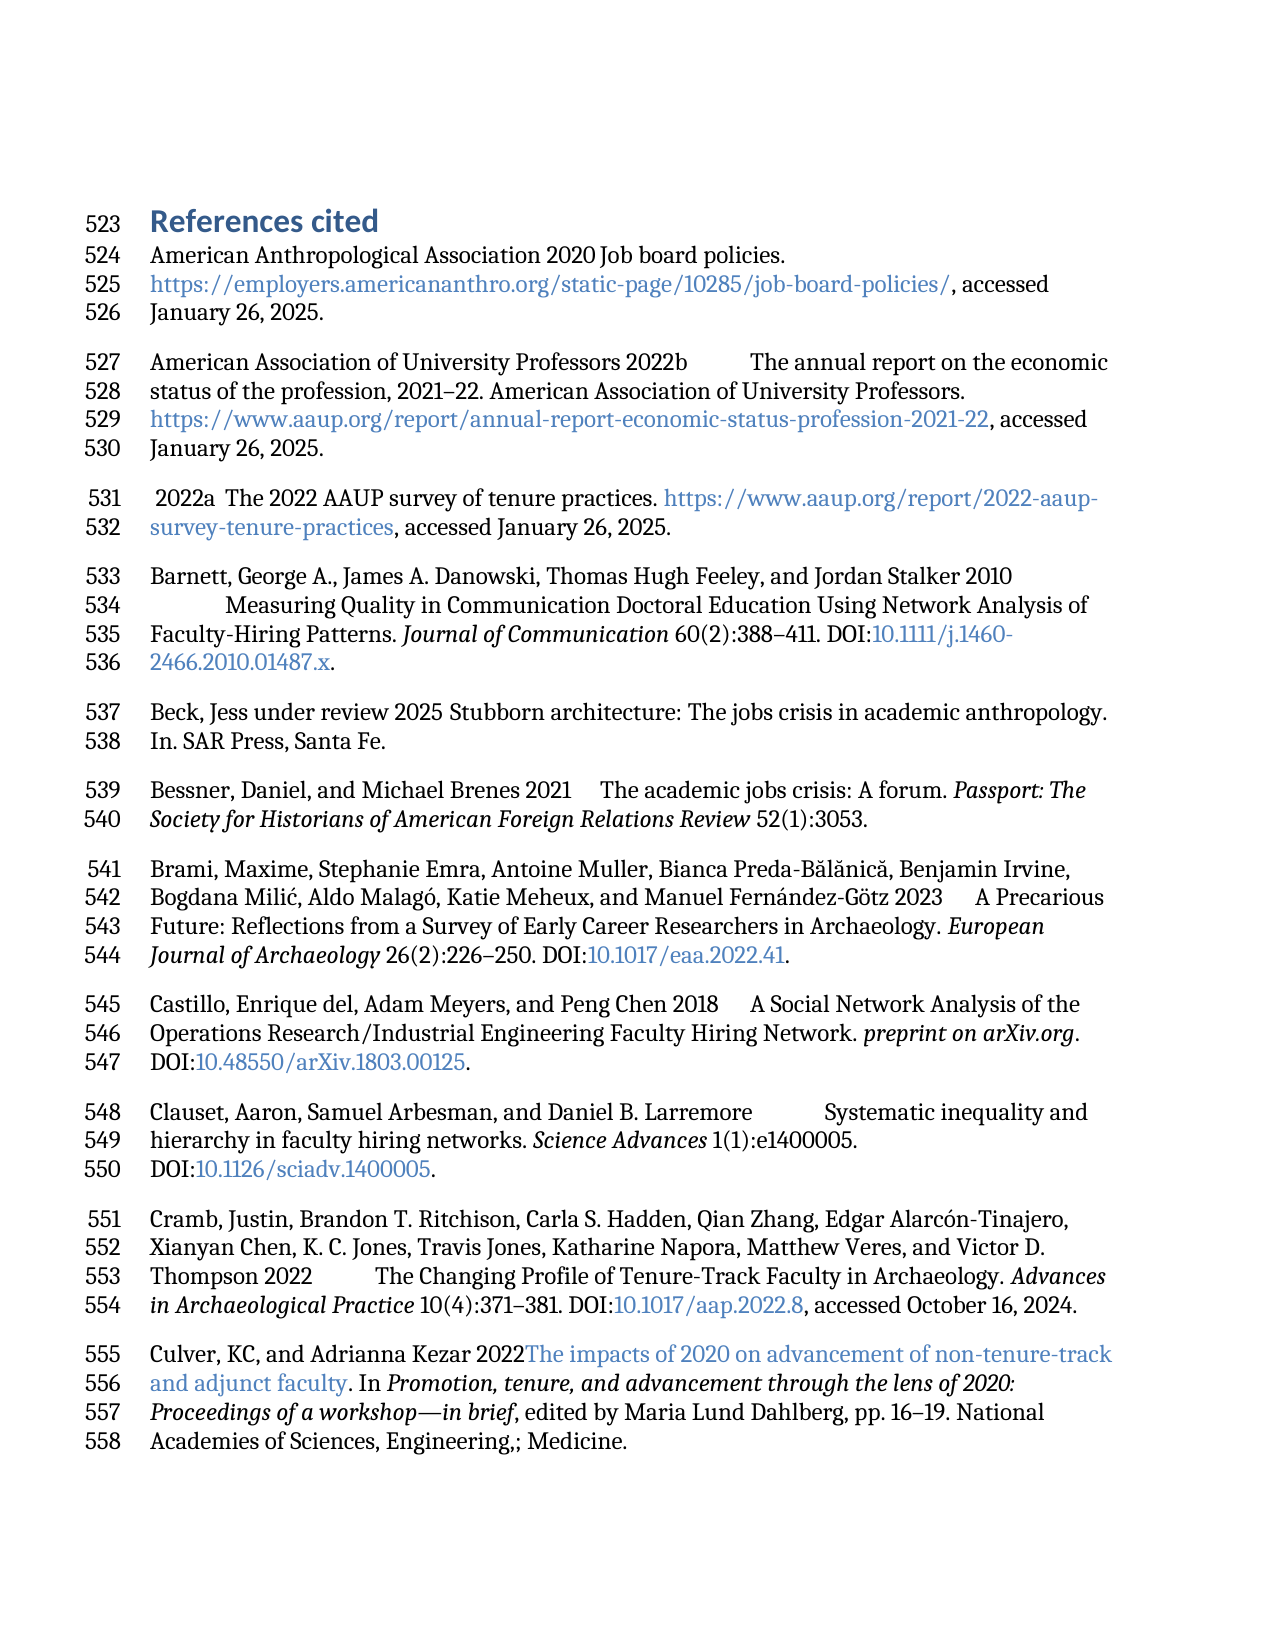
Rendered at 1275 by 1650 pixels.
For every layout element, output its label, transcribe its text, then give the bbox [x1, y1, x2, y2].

text American Anthropological Association 2020 Job board policies. https://employers.americananthro.org/static-page/10285/job-board-policies/, accessed January 26, 2025. [150, 241, 1125, 327]
text Brami, Maxime, Stephanie Emra, Antoine Muller, Bianca Preda-Bălănică, Benjamin Irvine, Bogdana Milić, Aldo Malagó, Katie Meheux, and Manuel Fernández-Götz 2023 A Precarious Future: Reflections from a Survey of Early Career Researchers in Archaeology. European Journal of Archaeology 26(2):226–250. DOI:10.1017/eaa.2022.41. [150, 854, 1125, 969]
text American Association of University Professors 2022b The annual report on the economic status of the profession, 2021–22. American Association of University Professors. https://www.aaup.org/report/annual-report-economic-status-profession-2021-22, accessed January 26, 2025. [150, 348, 1125, 463]
text Culver, KC, and Adrianna Kezar 2022 The impacts of 2020 on advancement of non-tenure-track and adjunct faculty. In Promotion, tenure, and advancement through the lens of 2020: Proceedings of a workshop—in brief, edited by Maria Lund Dahlberg, pp. 16–19. National Academies of Sciences, Engineering,; Medicine. [150, 1340, 1125, 1455]
text Clauset, Aaron, Samuel Arbesman, and Daniel B. Larremore Systematic inequality and hierarchy in faculty hiring networks. Science Advances 1(1):e1400005. DOI:10.1126/sciadv.1400005. [150, 1097, 1125, 1184]
text Beck, Jess under review 2025 Stubborn architecture: The jobs crisis in academic anthropology. In. SAR Press, Santa Fe. [150, 698, 1125, 755]
text 2022a The 2022 AAUP survey of tenure practices. https://www.aaup.org/report/2022-aaup-survey-tenure-practices, accessed January 26, 2025. [150, 484, 1125, 541]
subtitle References cited [150, 200, 1125, 241]
text Bessner, Daniel, and Michael Brenes 2021 The academic jobs crisis: A forum. Passport: The Society for Historians of American Foreign Relations Review 52(1):3053. [150, 776, 1125, 834]
text Cramb, Justin, Brandon T. Ritchison, Carla S. Hadden, Qian Zhang, Edgar Alarcón-Tinajero, Xianyan Chen, K. C. Jones, Travis Jones, Katharine Napora, Matthew Veres, and Victor D. Thompson 2022 The Changing Profile of Tenure-Track Faculty in Archaeology. Advances in Archaeological Practice 10(4):371–381. DOI:10.1017/aap.2022.8, accessed October 16, 2024. [150, 1204, 1125, 1319]
text Castillo, Enrique del, Adam Meyers, and Peng Chen 2018 A Social Network Analysis of the Operations Research/Industrial Engineering Faculty Hiring Network. preprint on arXiv.org. DOI:10.48550/arXiv.1803.00125. [150, 990, 1125, 1077]
text Barnett, George A., James A. Danowski, Thomas Hugh Feeley, and Jordan Stalker 2010 Measuring Quality in Communication Doctoral Education Using Network Analysis of Faculty-Hiring Patterns. Journal of Communication 60(2):388–411. DOI:10.1111/j.1460-2466.2010.01487.x. [150, 562, 1125, 677]
